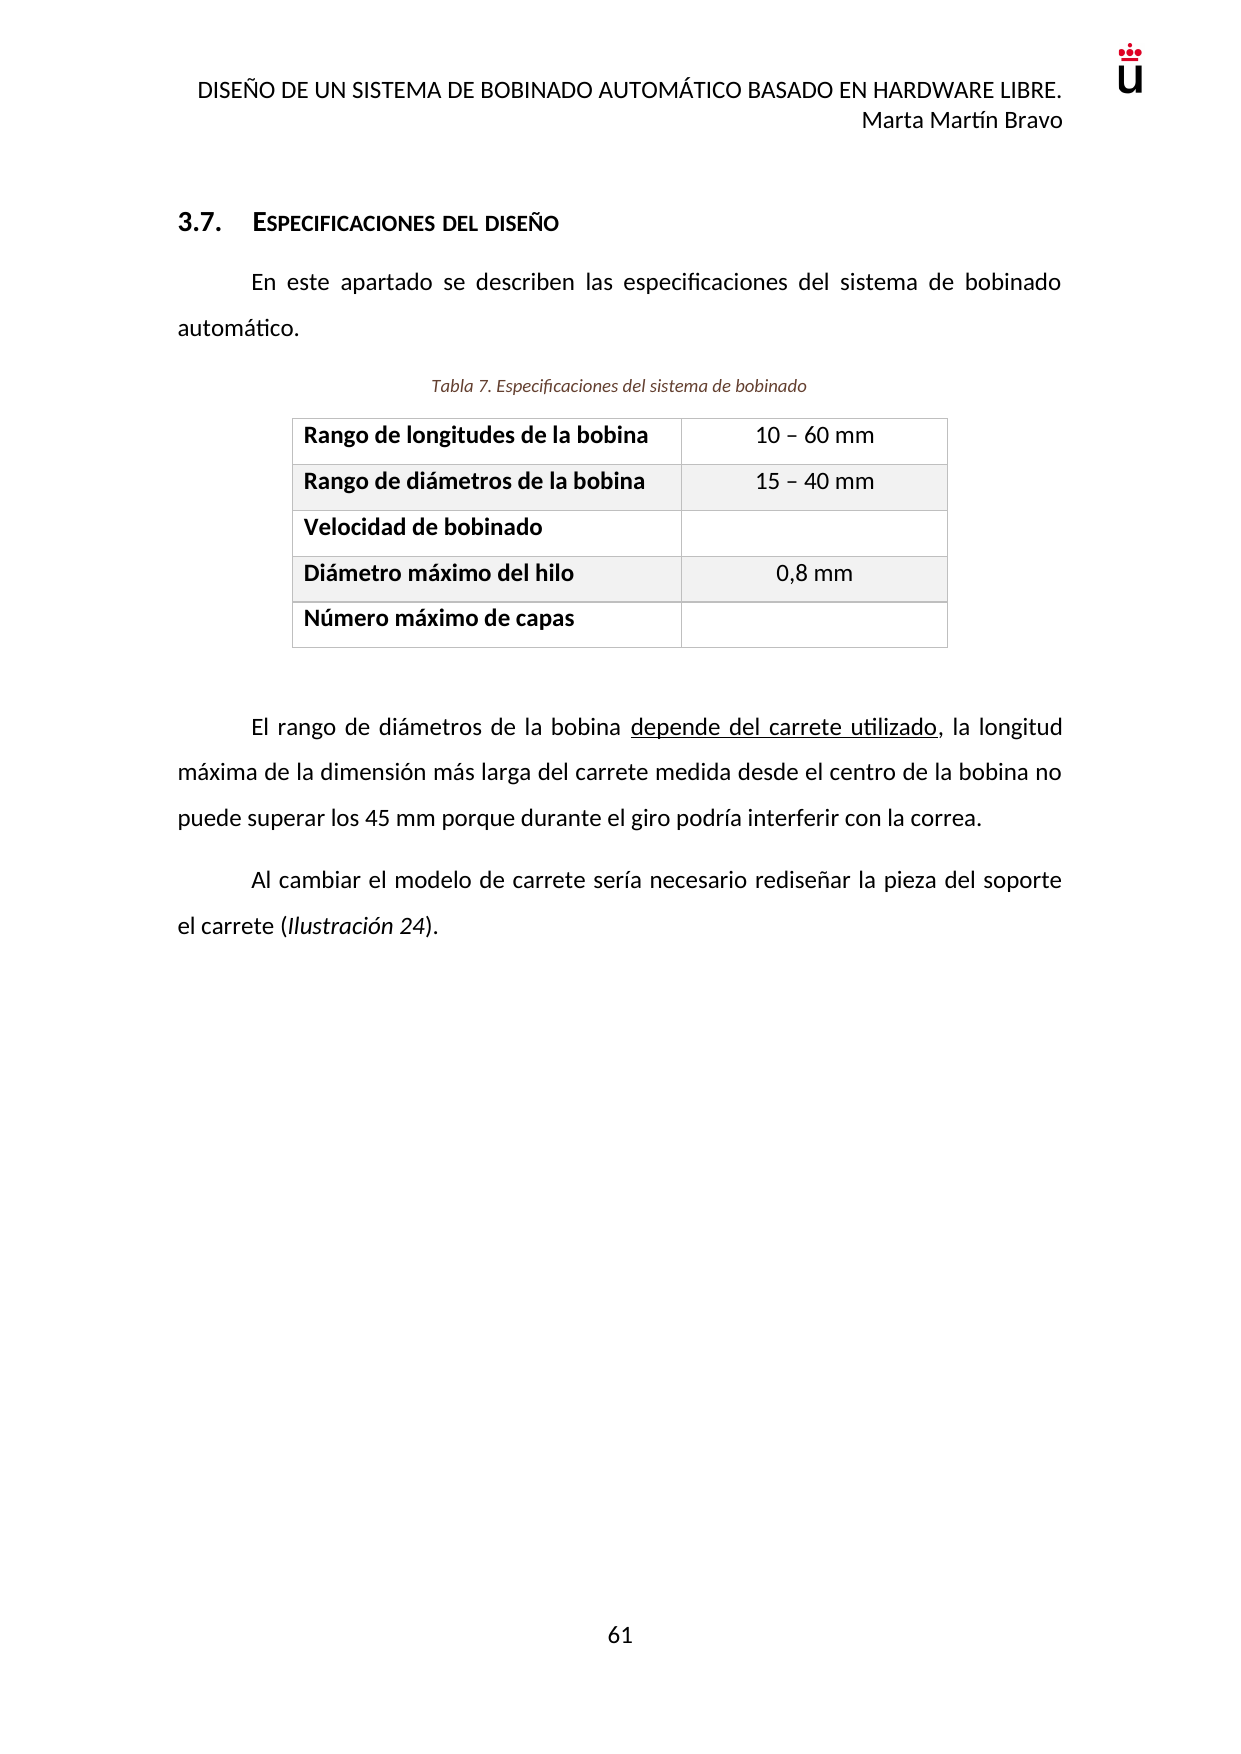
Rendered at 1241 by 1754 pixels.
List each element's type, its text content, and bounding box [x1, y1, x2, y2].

text Tabla 7. Especificaciones del sistema de bobinado [177, 374, 1063, 397]
table_cell 15 – 40 mm [682, 465, 947, 510]
table_cell [682, 603, 947, 647]
picture [1118, 43, 1146, 95]
table_header Rango de longitudes de la bobina [293, 419, 681, 464]
table_cell Diámetro máximo del hilo [293, 557, 681, 601]
text En este apartado se describen las especificaciones del sistema de bobinado automático. [177, 266, 1063, 342]
table_cell Velocidad de bobinado [293, 511, 681, 556]
text Al cambiar el modelo de carrete sería necesario rediseñar la pieza del soporte el carrete (Ilustración 24). [177, 864, 1063, 941]
table_cell 0,8 mm [682, 557, 947, 601]
table_cell [682, 511, 947, 556]
table_cell Rango de diámetros de la bobina [293, 465, 681, 510]
subtitle Especificaciones del diseño [177, 203, 1063, 238]
table_header 10 – 60 mm [682, 419, 947, 464]
text El rango de diámetros de la bobina depende del carrete utilizado, la longitud máxima de la dimensión más larga del carrete medida desde el centro de la bobina no puede superar los 45 mm porque durante el giro podría interferir con la correa. [177, 711, 1063, 833]
table_cell Número máximo de capas [293, 603, 681, 647]
